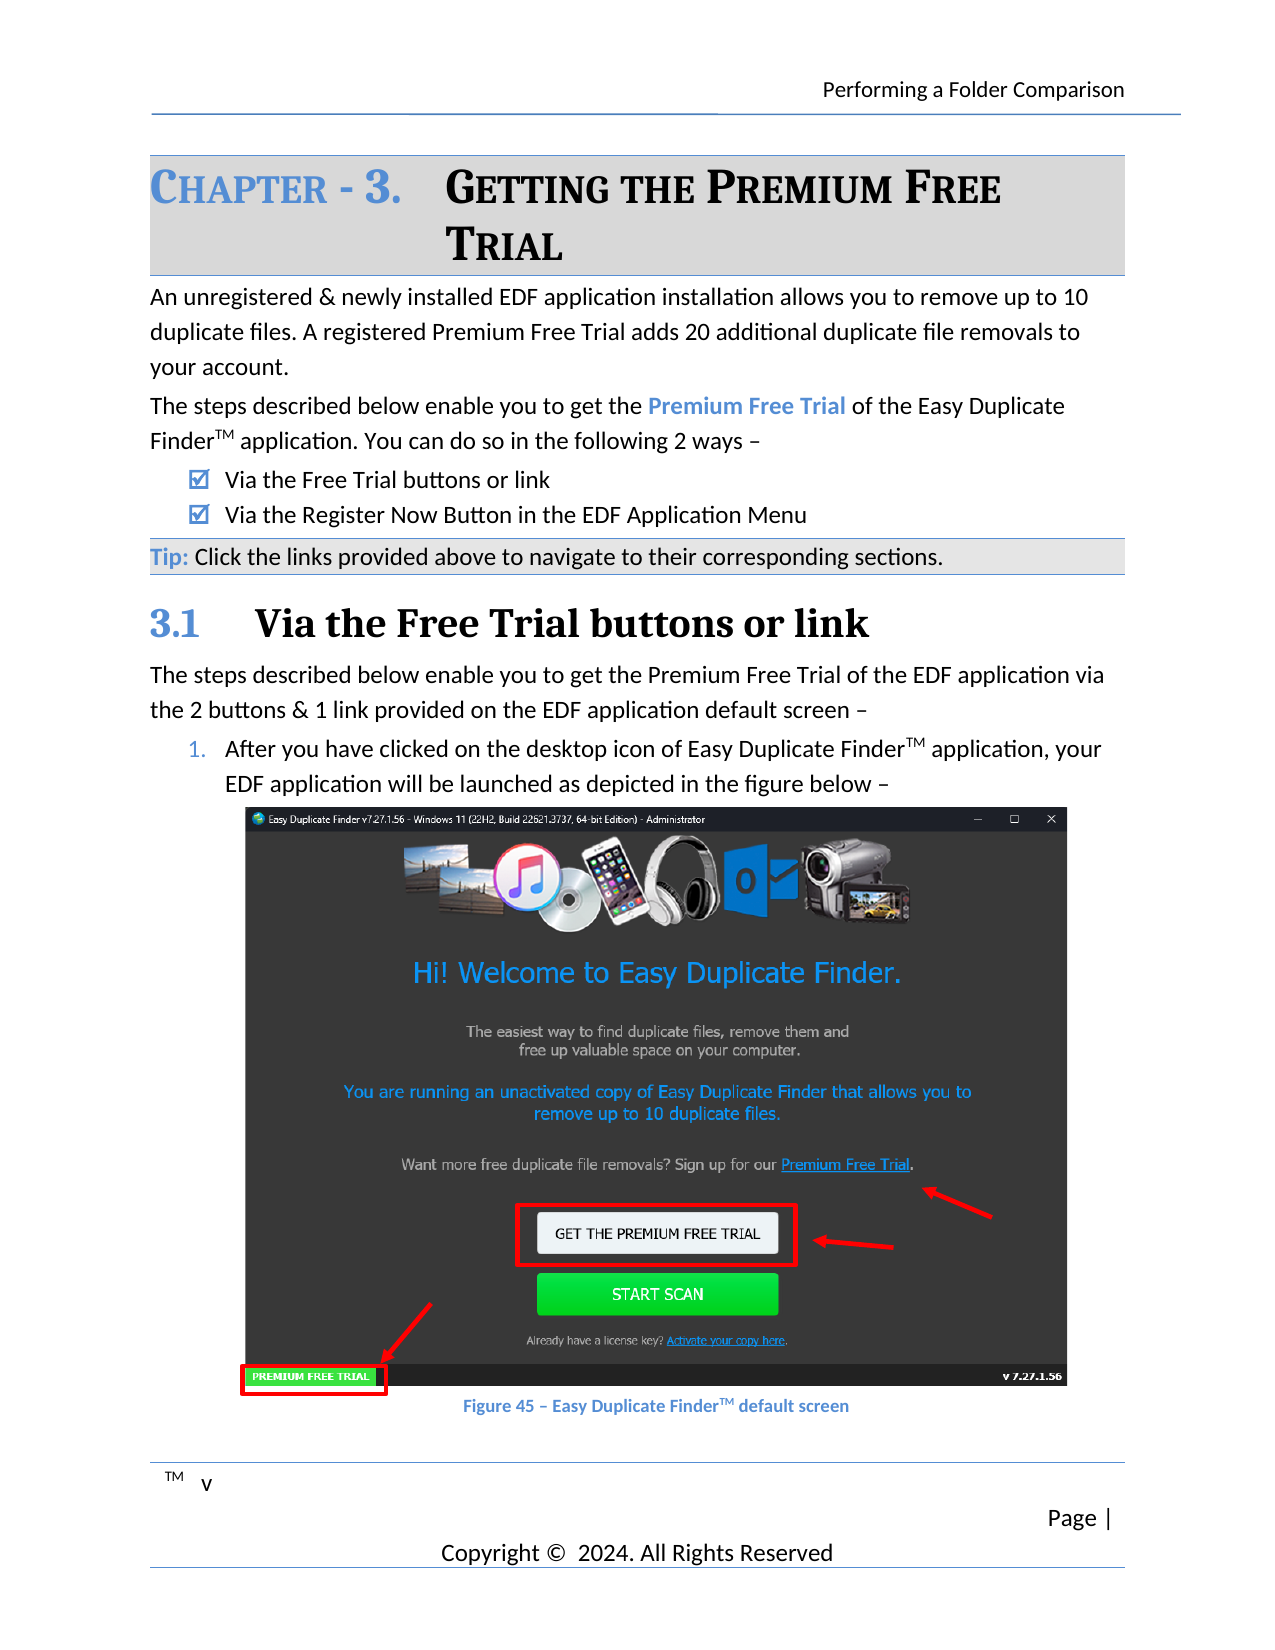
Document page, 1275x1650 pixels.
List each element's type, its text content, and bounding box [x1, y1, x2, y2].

subtitle Getting the Premium Free Trial [150, 156, 1125, 275]
list Via the Free Trial buttons or link [187, 464, 1125, 494]
list Via the Register Now Button in the EDF Application Menu [187, 499, 1125, 529]
text The steps described below enable you to get the Premium Free Trial of the Easy Duplicate FinderTM application. You can do so in the following 2 ways – [150, 390, 1125, 455]
list After you have clicked on the desktop icon of Easy Duplicate FinderTM application, your EDF application will be launched as depicted in the figure below – [187, 734, 1125, 799]
picture [245, 1368, 384, 1386]
picture [245, 807, 1068, 1386]
text The steps described below enable you to get the Premium Free Trial of the EDF application via the 2 buttons & 1 link provided on the EDF application default screen – [150, 659, 1125, 725]
subtitle Via the Free Trial buttons or link [150, 600, 1125, 648]
text An unregistered & newly installed EDF application installation allows you to remove up to 10 duplicate files. A registered Premium Free Trial adds 20 additional duplicate file removals to your account. [150, 281, 1125, 381]
text Tip: Click the links provided above to navigate to their corresponding sections. [150, 539, 1125, 574]
